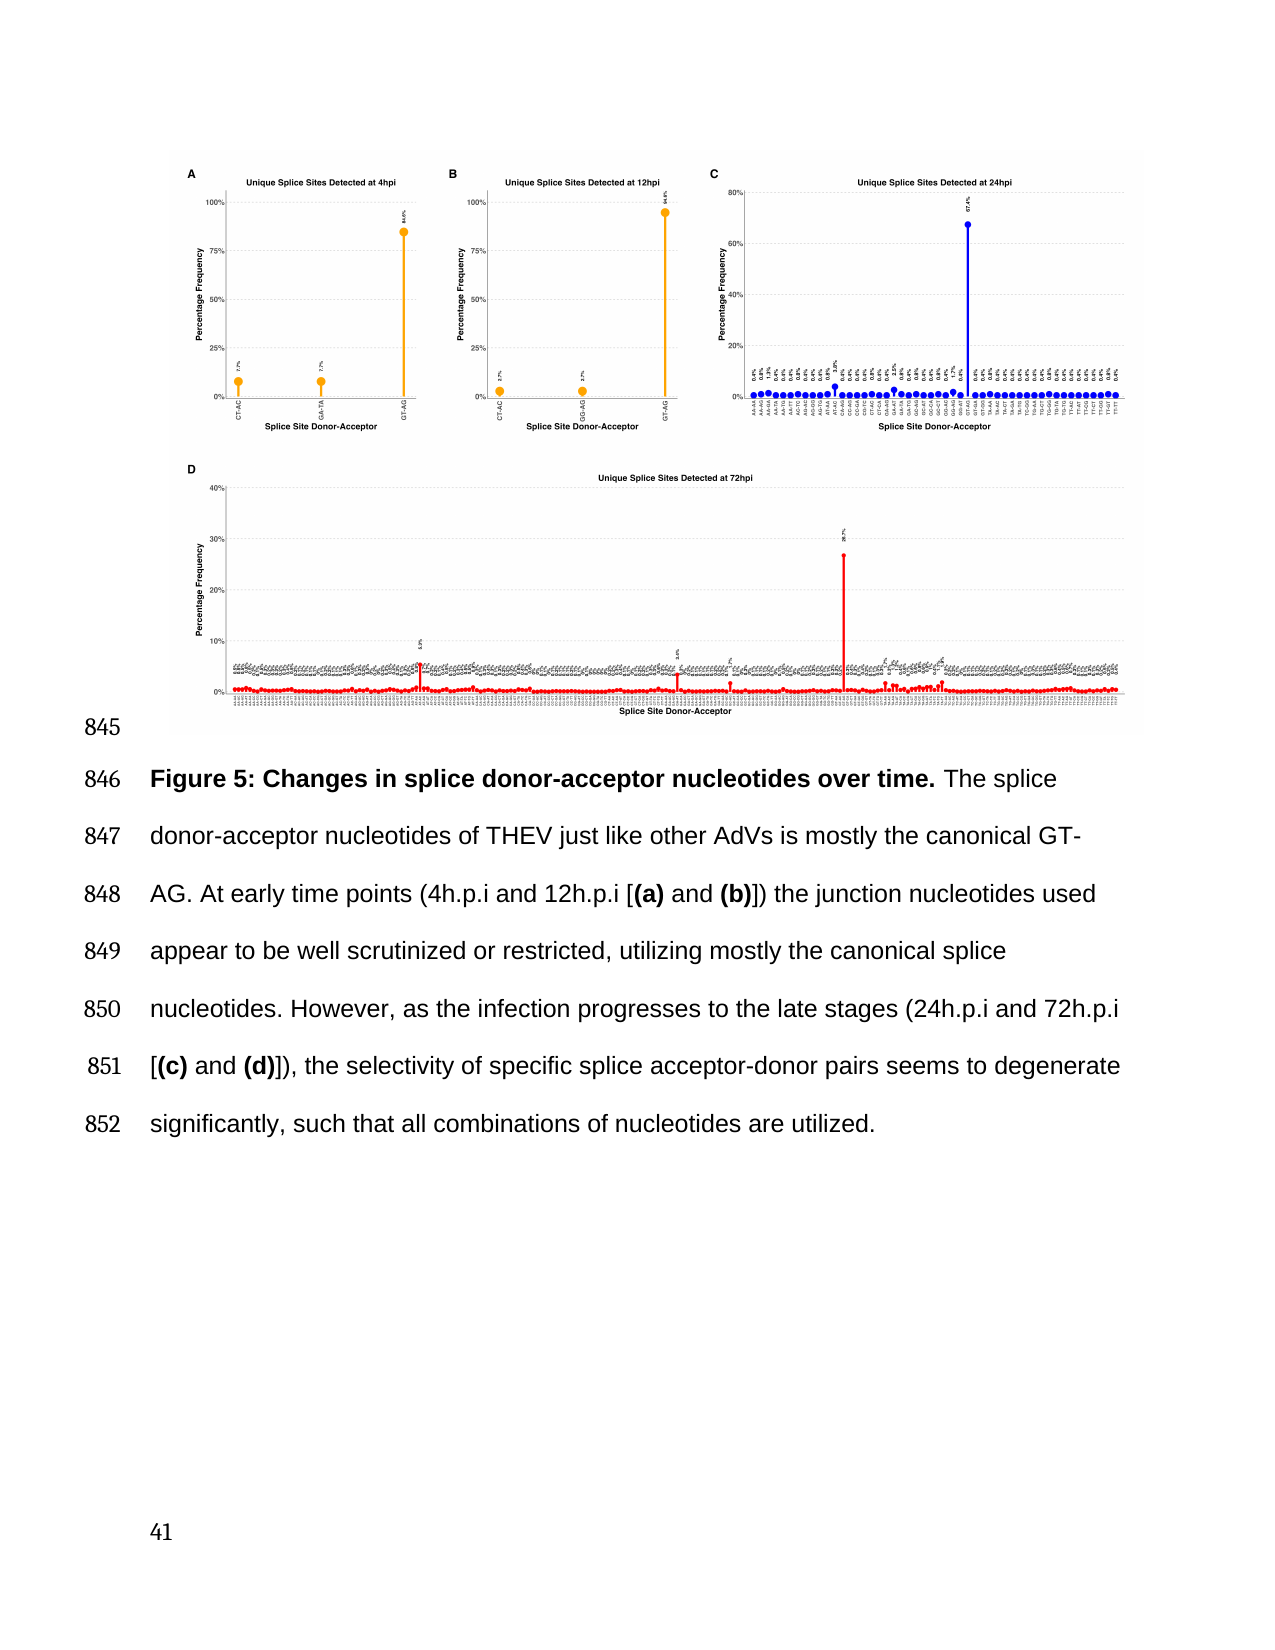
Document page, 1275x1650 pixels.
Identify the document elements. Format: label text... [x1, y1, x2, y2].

picture [168, 150, 1144, 735]
